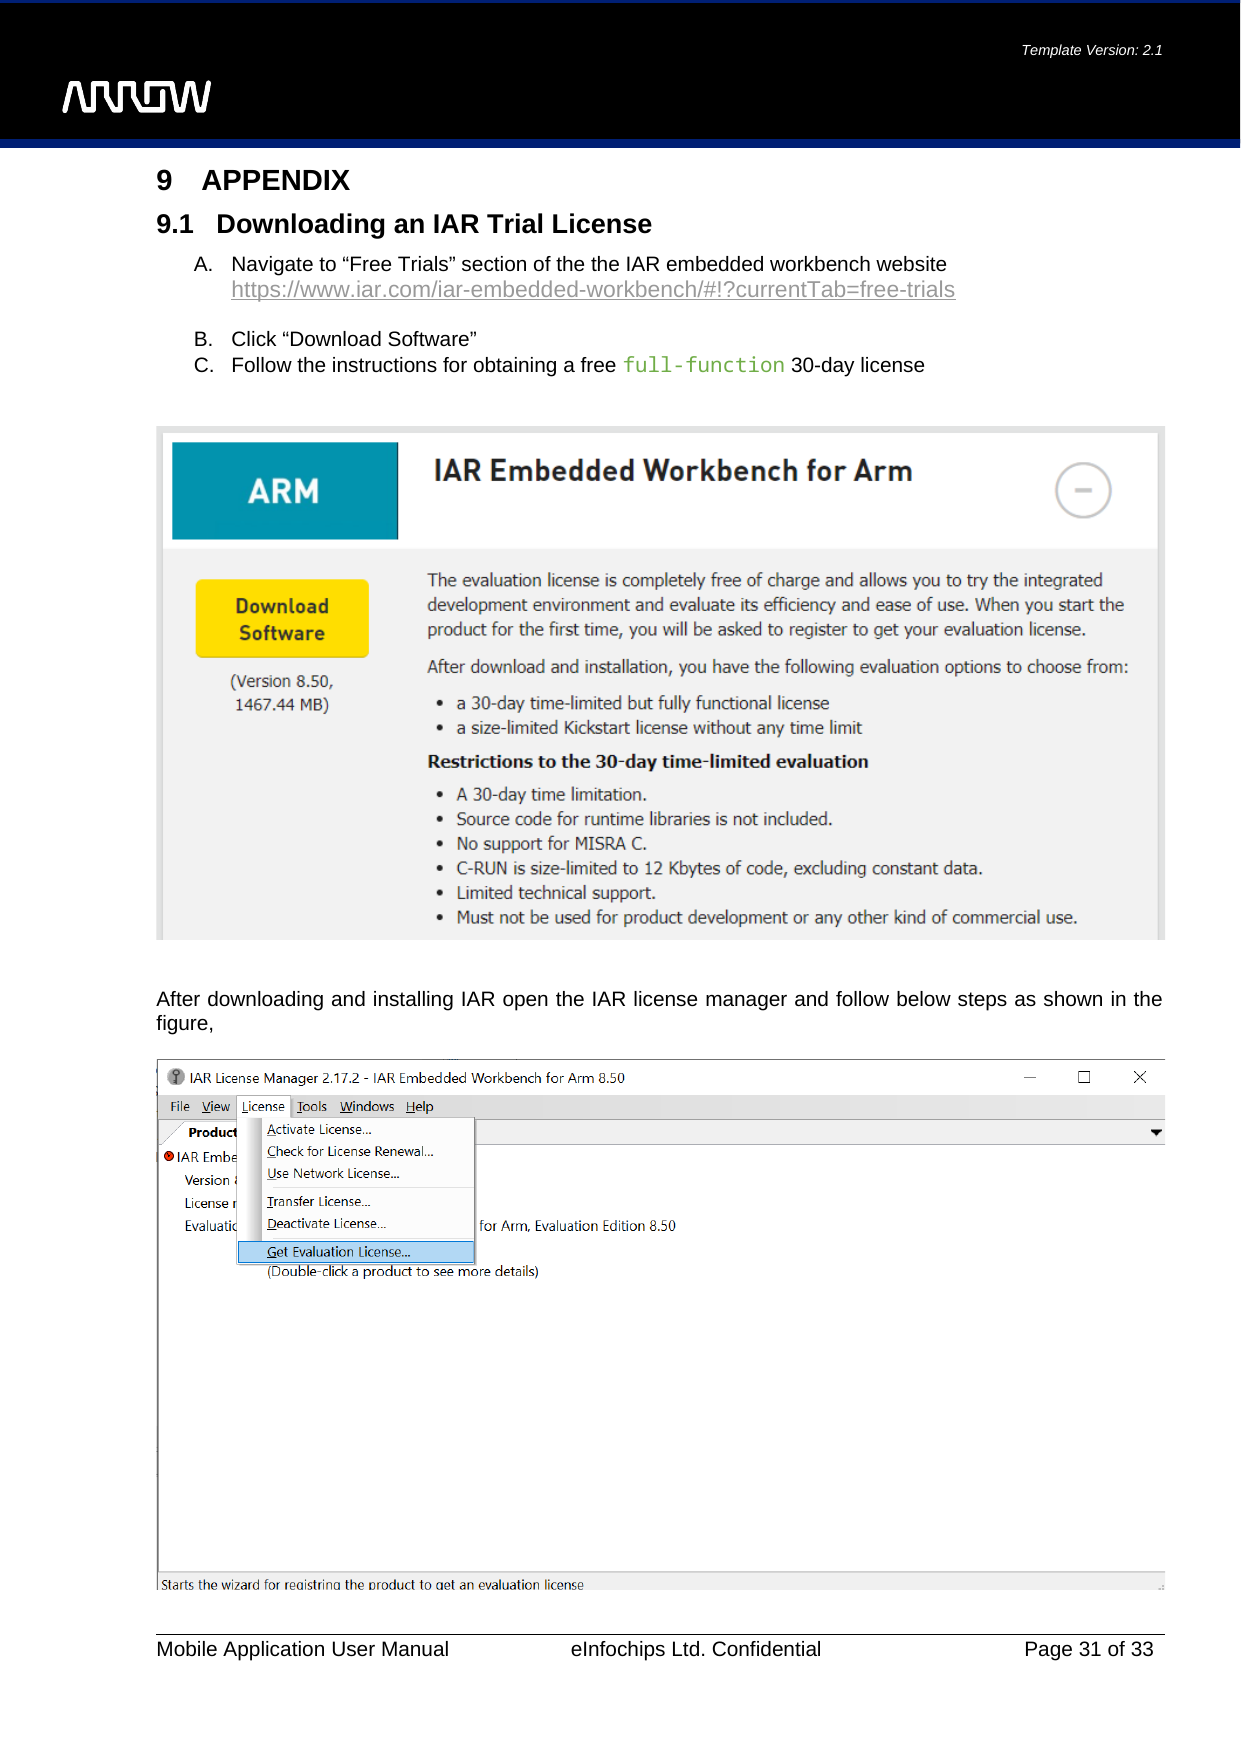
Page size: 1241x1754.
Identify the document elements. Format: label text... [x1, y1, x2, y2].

text https://www.iar.com/iar-embedded-workbench/#!?currentTab=free-trials [231, 276, 1165, 303]
picture [37, 49, 236, 144]
list Navigate to “Free Trials” section of the the IAR embedded workbench website [194, 252, 1165, 276]
list Click “Download Software” [194, 327, 1165, 351]
picture [156, 1059, 1166, 1590]
subtitle Appendix [156, 162, 1165, 196]
subtitle Downloading an IAR Trial License [156, 208, 1165, 240]
picture [156, 426, 1166, 940]
list Follow the instructions for obtaining a free full-function 30-day license [194, 351, 1165, 379]
text After downloading and installing IAR open the IAR license manager and follow below steps as shown in the figure, [156, 987, 1165, 1035]
